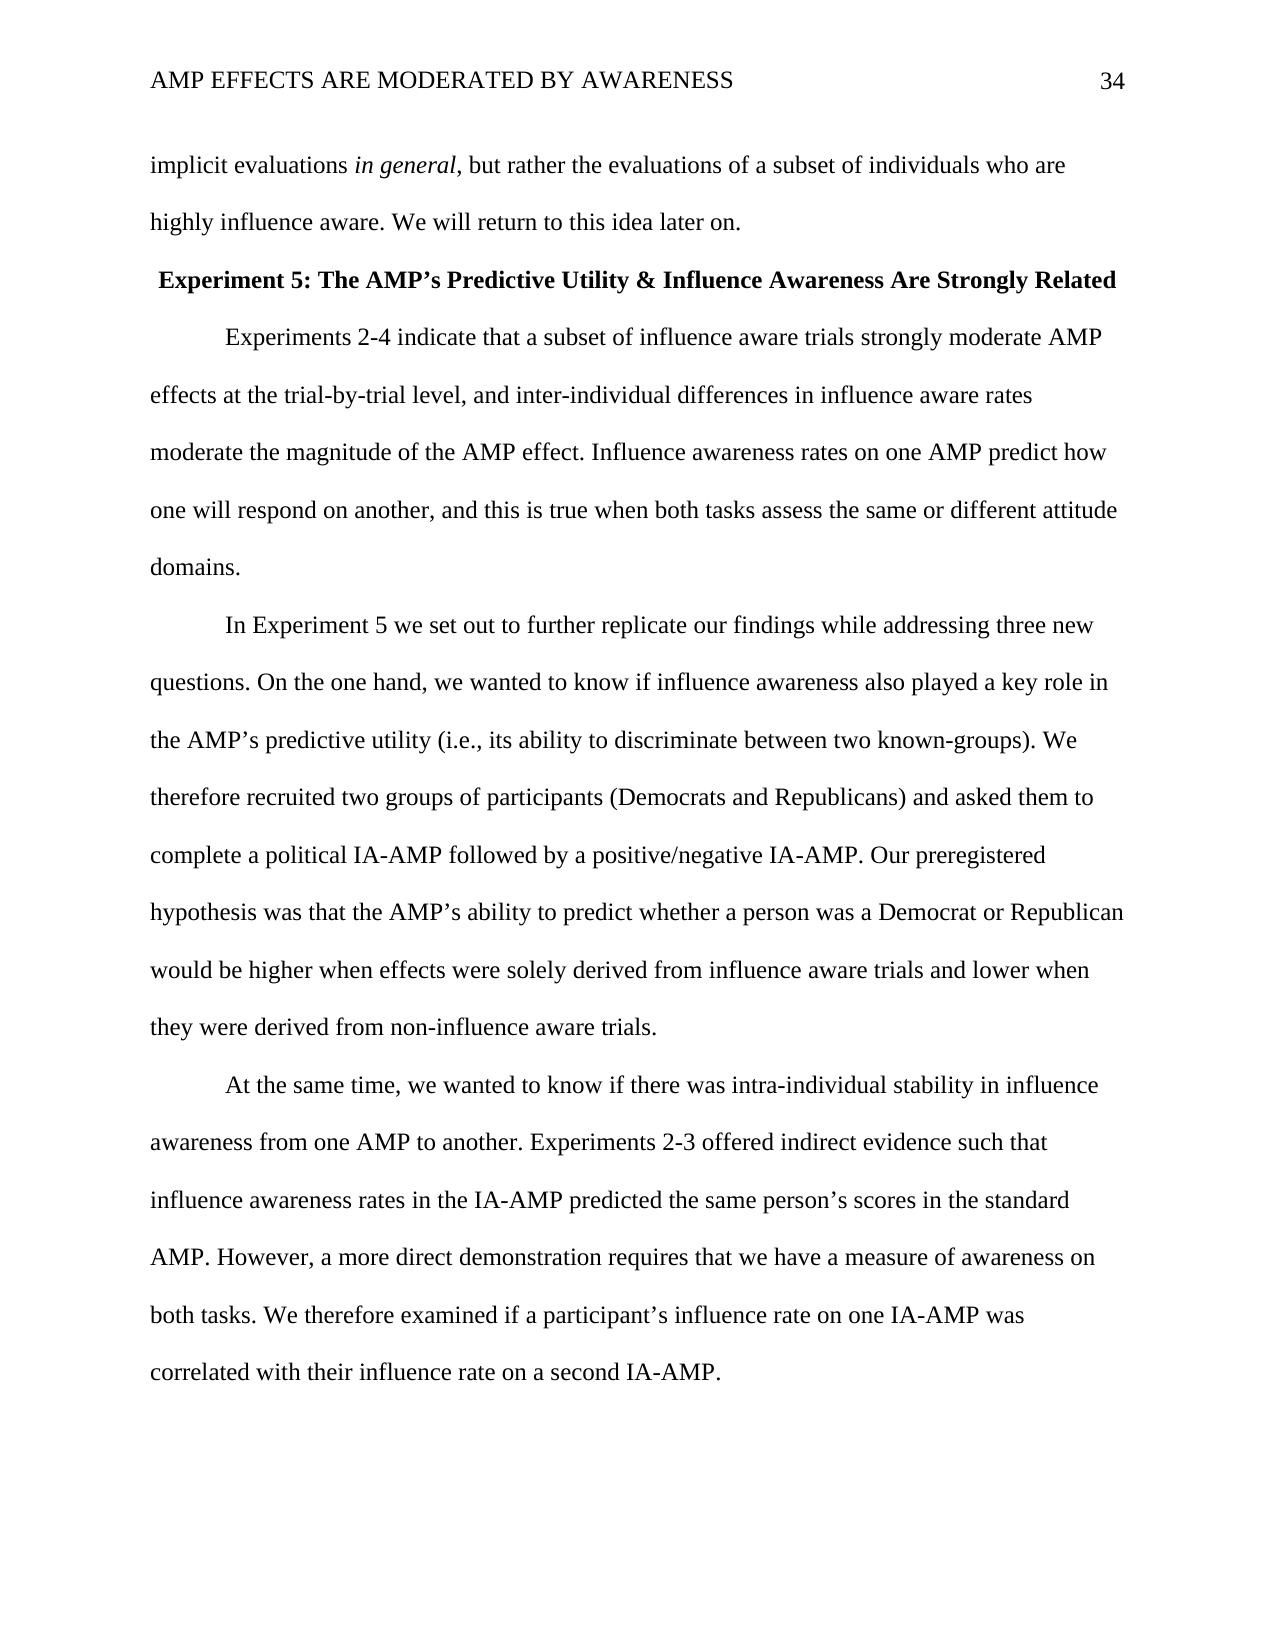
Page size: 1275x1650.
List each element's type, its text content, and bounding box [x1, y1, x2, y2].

text Experiments 2-4 indicate that a subset of influence aware trials strongly moderate AMP effects at the trial-by-trial level, and inter-individual differences in influence aware rates moderate the magnitude of the AMP effect. Influence awareness rates on one AMP predict how one will respond on another, and this is true when both tasks assess the same or different attitude domains. [150, 322, 1125, 581]
text In Experiment 5 we set out to further replicate our findings while addressing three new questions. On the one hand, we wanted to know if influence awareness also played a key role in the AMP’s predictive utility (i.e., its ability to discriminate between two known-groups). We therefore recruited two groups of participants (Democrats and Republicans) and asked them to complete a political IA-AMP followed by a positive/negative IA-AMP. Our preregistered hypothesis was that the AMP’s ability to predict whether a person was a Democrat or Republican would be higher when effects were solely derived from influence aware trials and lower when they were derived from non-influence aware trials. [150, 610, 1125, 1041]
subtitle Experiment 5: The AMP’s Predictive Utility & Influence Awareness Are Strongly Related [150, 265, 1125, 294]
text At the same time, we wanted to know if there was intra-individual stability in influence awareness from one AMP to another. Experiments 2-3 offered indirect evidence such that influence awareness rates in the IA-AMP predicted the same person’s scores in the standard AMP. However, a more direct demonstration requires that we have a measure of awareness on both tasks. We therefore examined if a participant’s influence rate on one IA-AMP was correlated with their influence rate on a second IA-AMP. [150, 1070, 1125, 1386]
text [150, 150, 1125, 236]
